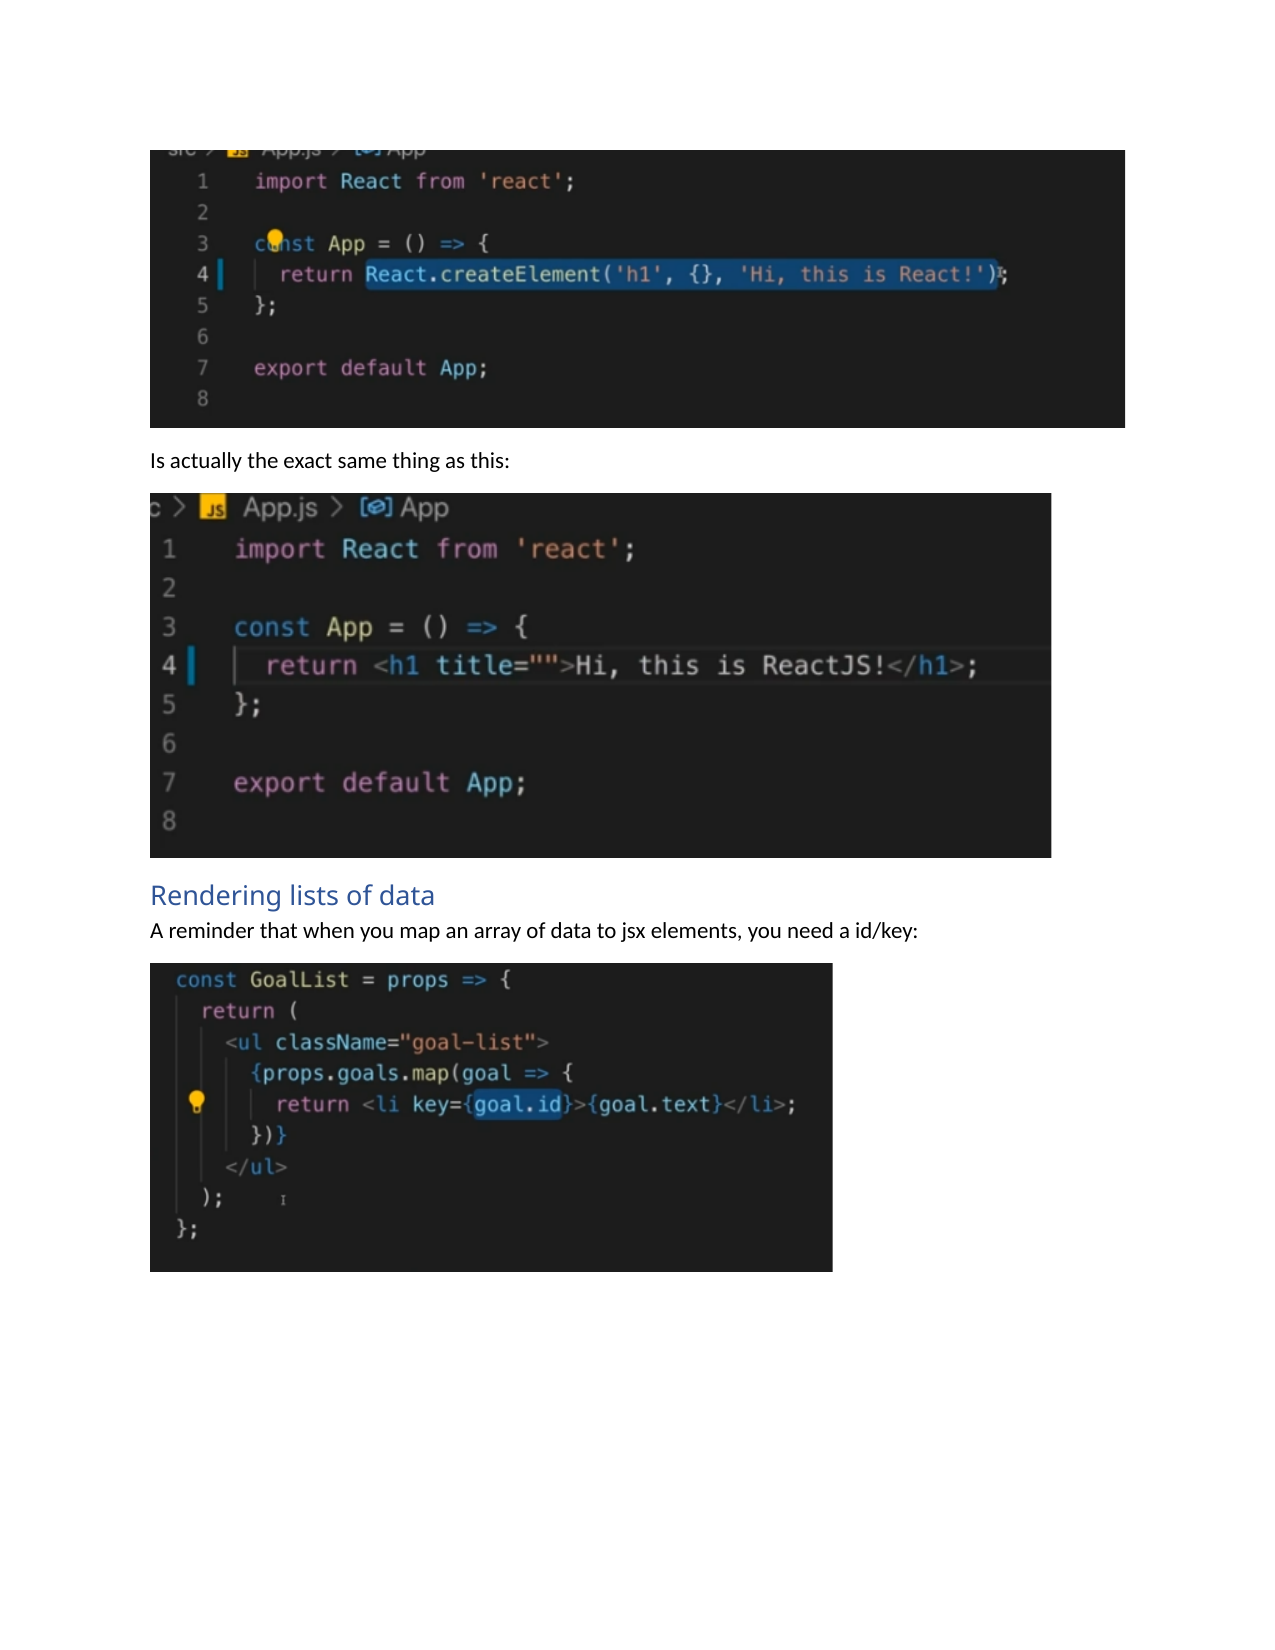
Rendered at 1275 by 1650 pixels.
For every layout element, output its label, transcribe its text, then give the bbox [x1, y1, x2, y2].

picture [150, 963, 833, 1272]
text Is actually the exact same thing as this: [150, 447, 1125, 474]
subtitle Rendering lists of data [150, 876, 1125, 913]
picture [150, 493, 1052, 858]
text A reminder that when you map an array of data to jsx elements, you need a id/key: [150, 916, 1125, 944]
picture [150, 150, 1125, 428]
